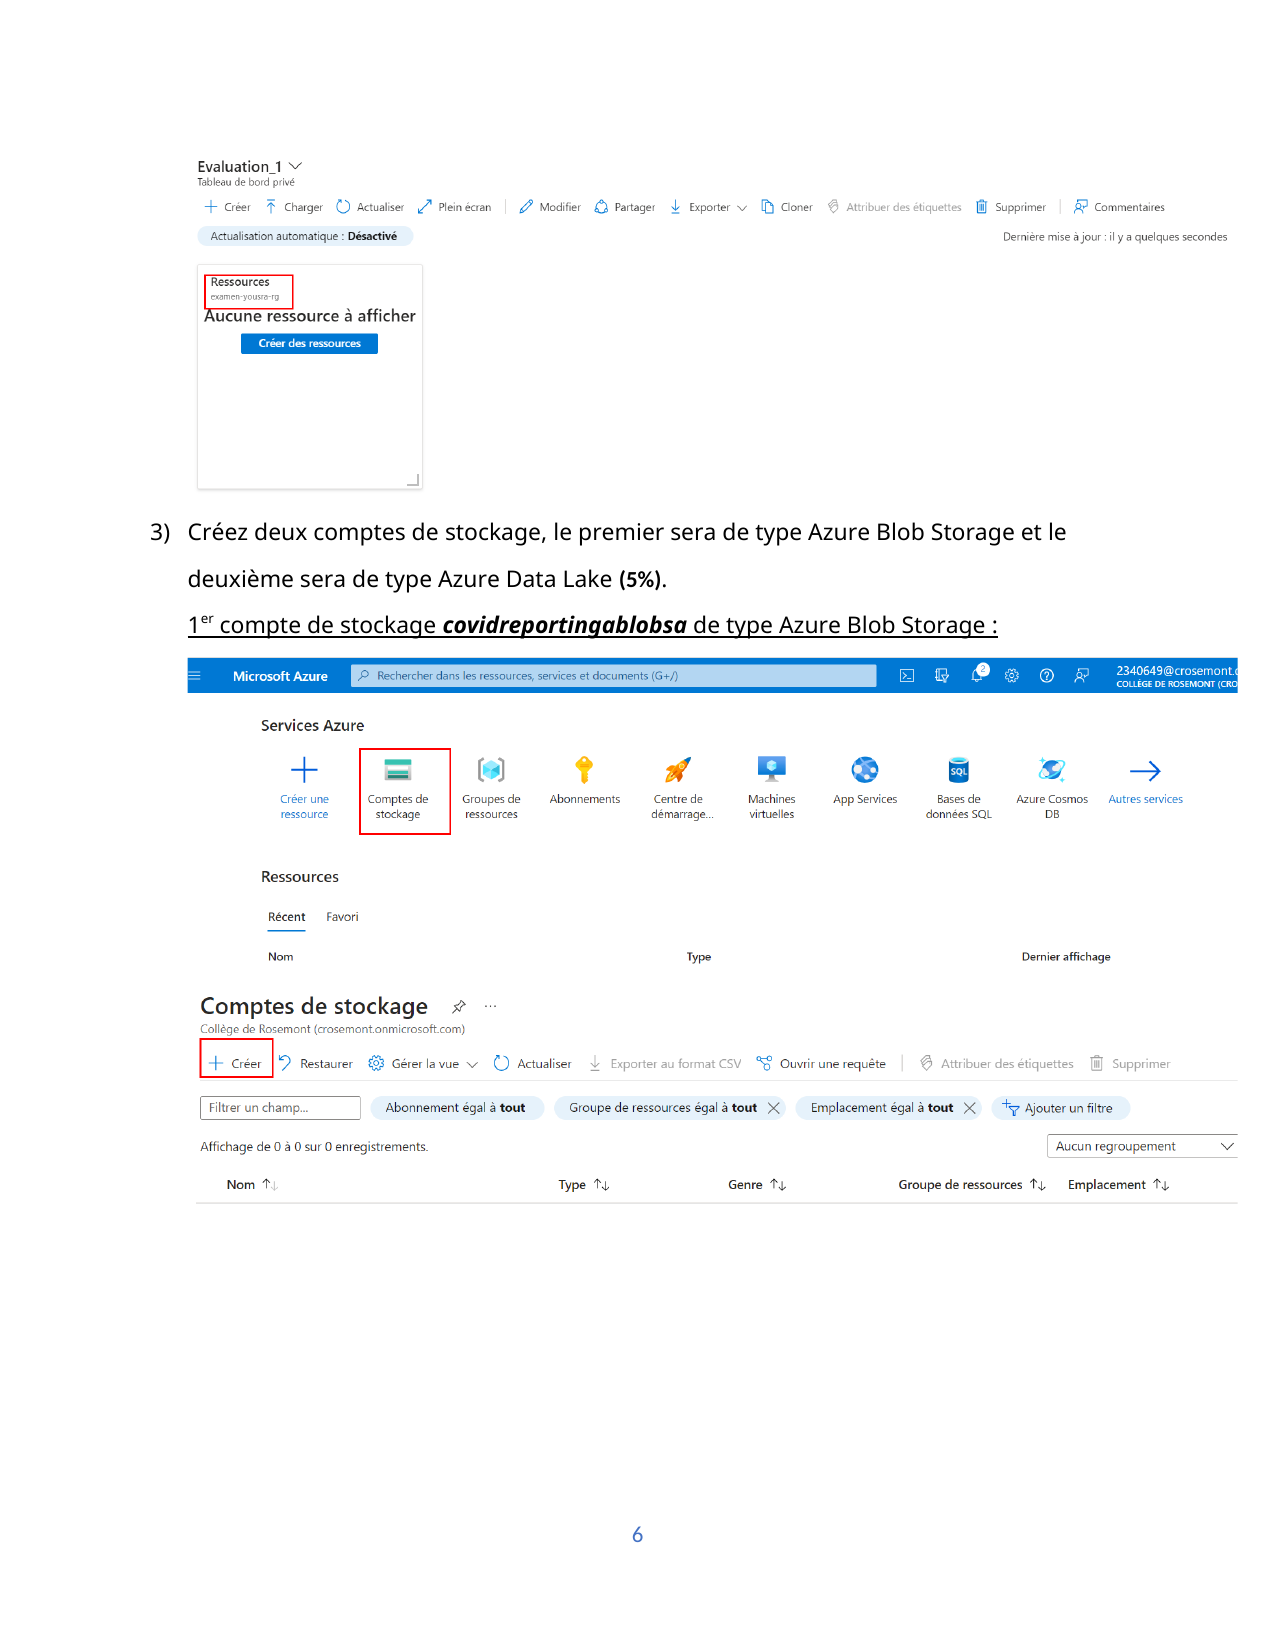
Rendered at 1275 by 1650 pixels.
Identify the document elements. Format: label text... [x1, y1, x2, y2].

picture [187, 656, 1238, 972]
picture [187, 150, 1238, 502]
text 1er compte de stockage covidreportingablobsa de type Azure Blob Storage : [187, 609, 1162, 641]
picture [187, 986, 1238, 1252]
list Créez deux comptes de stockage, le premier sera de type Azure Blob Storage et le deuxième sera de type Azure Data Lake (5%). [150, 516, 1162, 594]
